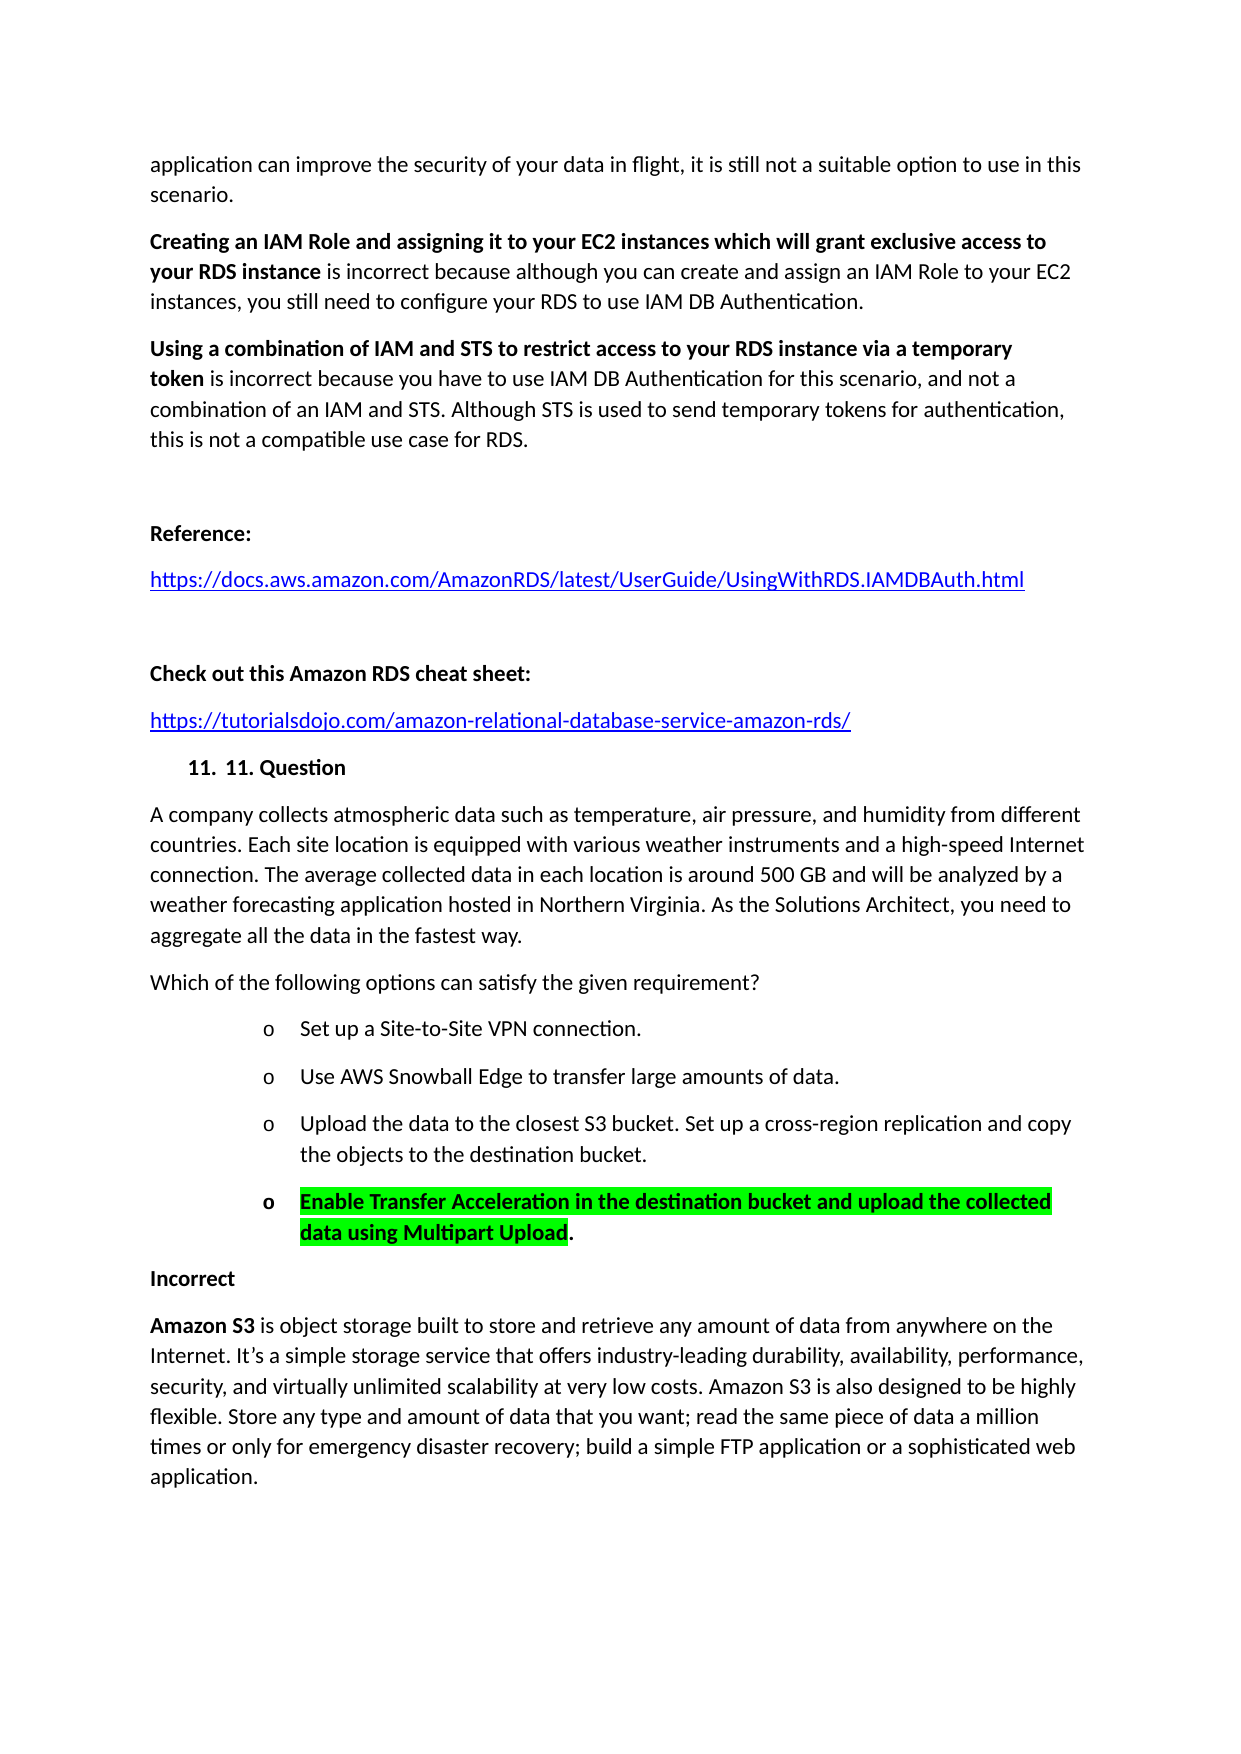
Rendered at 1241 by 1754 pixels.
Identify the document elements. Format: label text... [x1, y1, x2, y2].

list 11. Question [187, 753, 1090, 781]
list Enable Transfer Acceleration in the destination bucket and upload the collected data using Multipart Upload. [262, 1187, 1090, 1246]
text Which of the following options can satisfy the given requirement? [150, 968, 1090, 996]
list Upload the data to the closest S3 bucket. Set up a cross-region replication and copy the objects to the destination bucket. [262, 1109, 1090, 1168]
text Incorrect [150, 1264, 1090, 1293]
list Use AWS Snowball Edge to transfer large amounts of data. [262, 1062, 1090, 1091]
text Creating an IAM Role and assigning it to your EC2 instances which will grant exclusive access to your RDS instance is incorrect because although you can create and assign an IAM Role to your EC2 instances, you still need to configure your RDS to use IAM DB Authentication. [150, 227, 1090, 316]
text Check out this Amazon RDS cheat sheet: [150, 659, 1090, 687]
text A company collects atmospheric data such as temperature, air pressure, and humidity from different countries. Each site location is equipped with various weather instruments and a high-speed Internet connection. The average collected data in each location is around 500 GB and will be analyzed by a weather forecasting application hosted in Northern Virginia. As the Solutions Architect, you need to aggregate all the data in the fastest way. [150, 800, 1090, 949]
text Amazon S3 is object storage built to store and retrieve any amount of data from anywhere on the Internet. It’s a simple storage service that offers industry-leading durability, availability, performance, security, and virtually unlimited scalability at very low costs. Amazon S3 is also designed to be highly flexible. Store any type and amount of data that you want; read the same piece of data a million times or only for emergency disaster recovery; build a simple FTP application or a sophisticated web application. [150, 1311, 1090, 1491]
text Reference: [150, 519, 1090, 547]
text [150, 150, 1090, 208]
text https://tutorialsdojo.com/amazon-relational-database-service-amazon-rds/ [150, 706, 1090, 734]
text Using a combination of IAM and STS to restrict access to your RDS instance via a temporary token is incorrect because you have to use IAM DB Authentication for this scenario, and not a combination of an IAM and STS. Although STS is used to send temporary tokens for authentication, this is not a compatible use case for RDS. [150, 334, 1090, 453]
list Set up a Site-to-Site VPN connection. [262, 1014, 1090, 1043]
text https://docs.aws.amazon.com/AmazonRDS/latest/UserGuide/UsingWithRDS.IAMDBAuth.html [150, 566, 1090, 594]
